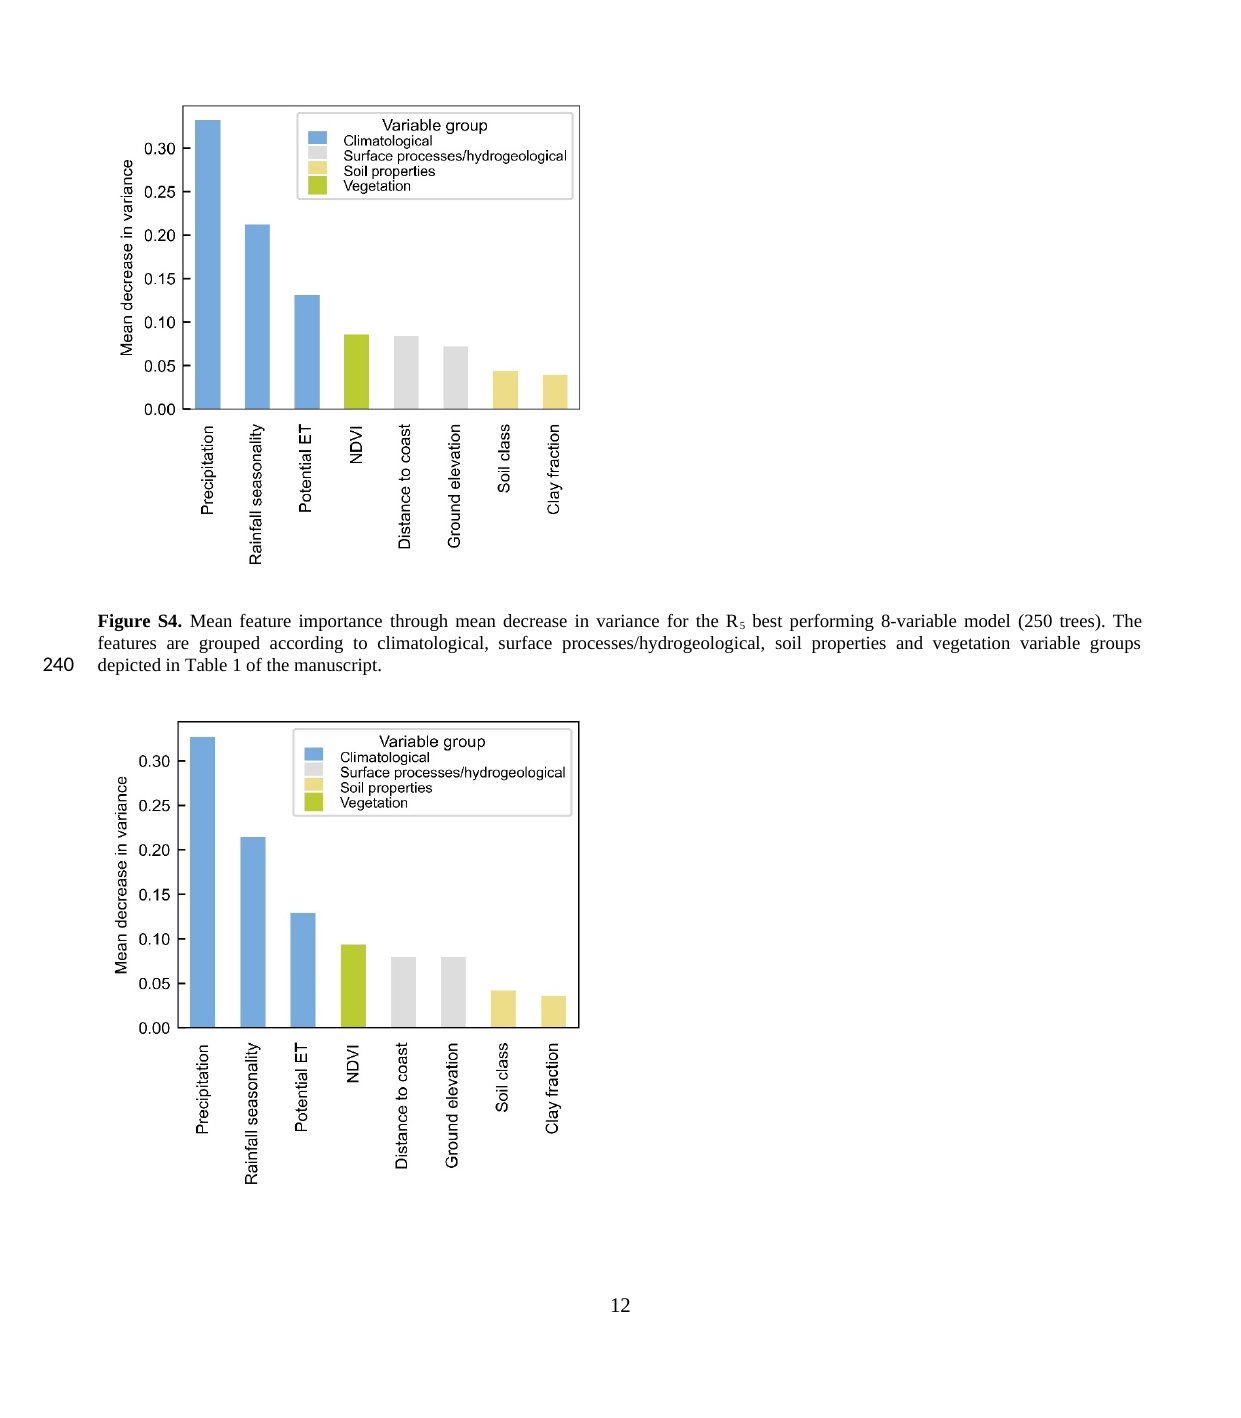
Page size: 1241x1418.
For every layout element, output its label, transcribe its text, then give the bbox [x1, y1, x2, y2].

picture [97, 704, 595, 1202]
picture [103, 88, 597, 582]
text Figure S4. Mean feature importance through mean decrease in variance for the R5 best performing 8-variable model (250 trees). The features are grouped according to climatological, surface processes/hydrogeological, soil properties and vegetation variable groups depicted in Table 1 of the manuscript. [97, 610, 1143, 675]
